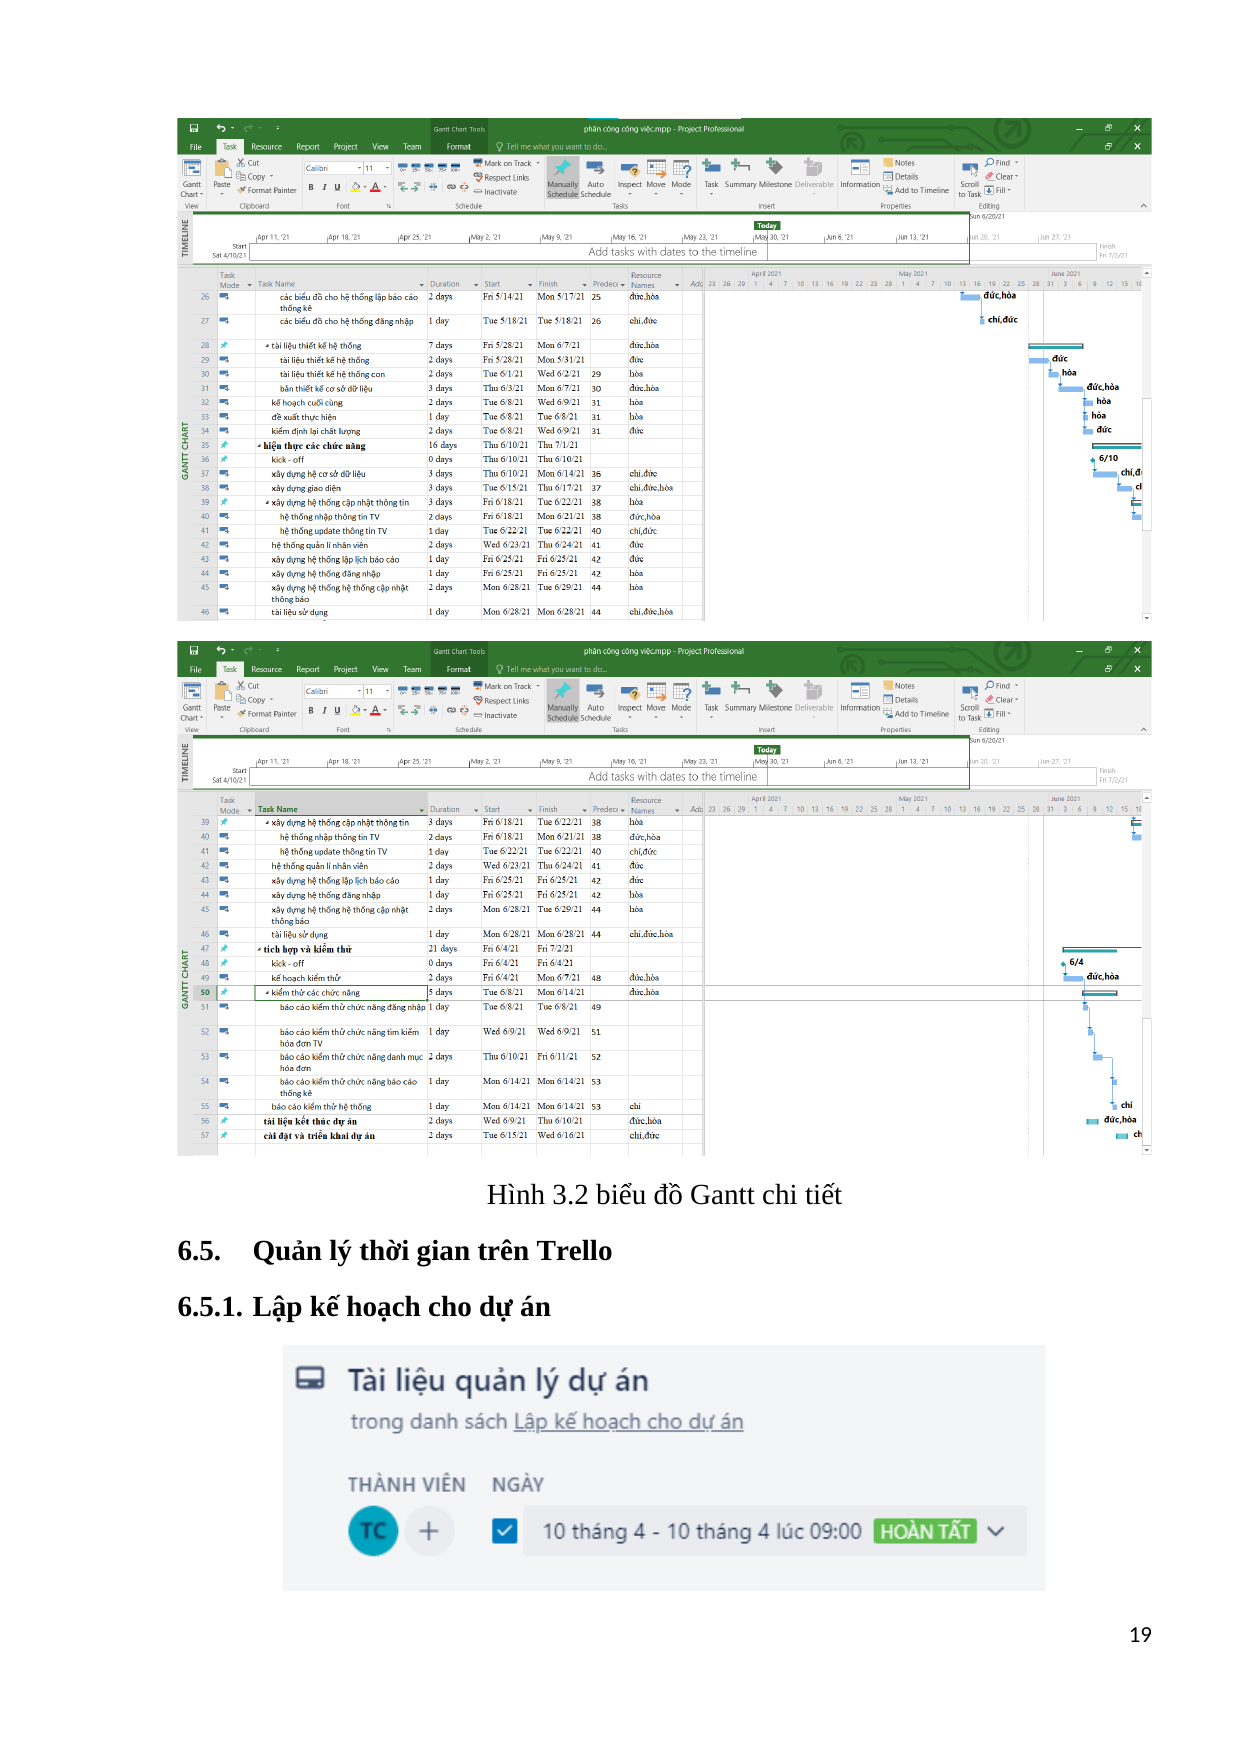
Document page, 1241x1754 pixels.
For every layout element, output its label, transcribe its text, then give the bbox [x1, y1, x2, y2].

picture [177, 641, 1152, 1156]
picture [177, 118, 1152, 621]
list Quản lý thời gian trên Trello [177, 1233, 1152, 1266]
text Hình 3.2 biểu đồ Gantt chi tiết [177, 1177, 1152, 1210]
list Lập kế hoạch cho dự án [177, 1289, 1152, 1322]
picture [283, 1345, 1046, 1591]
